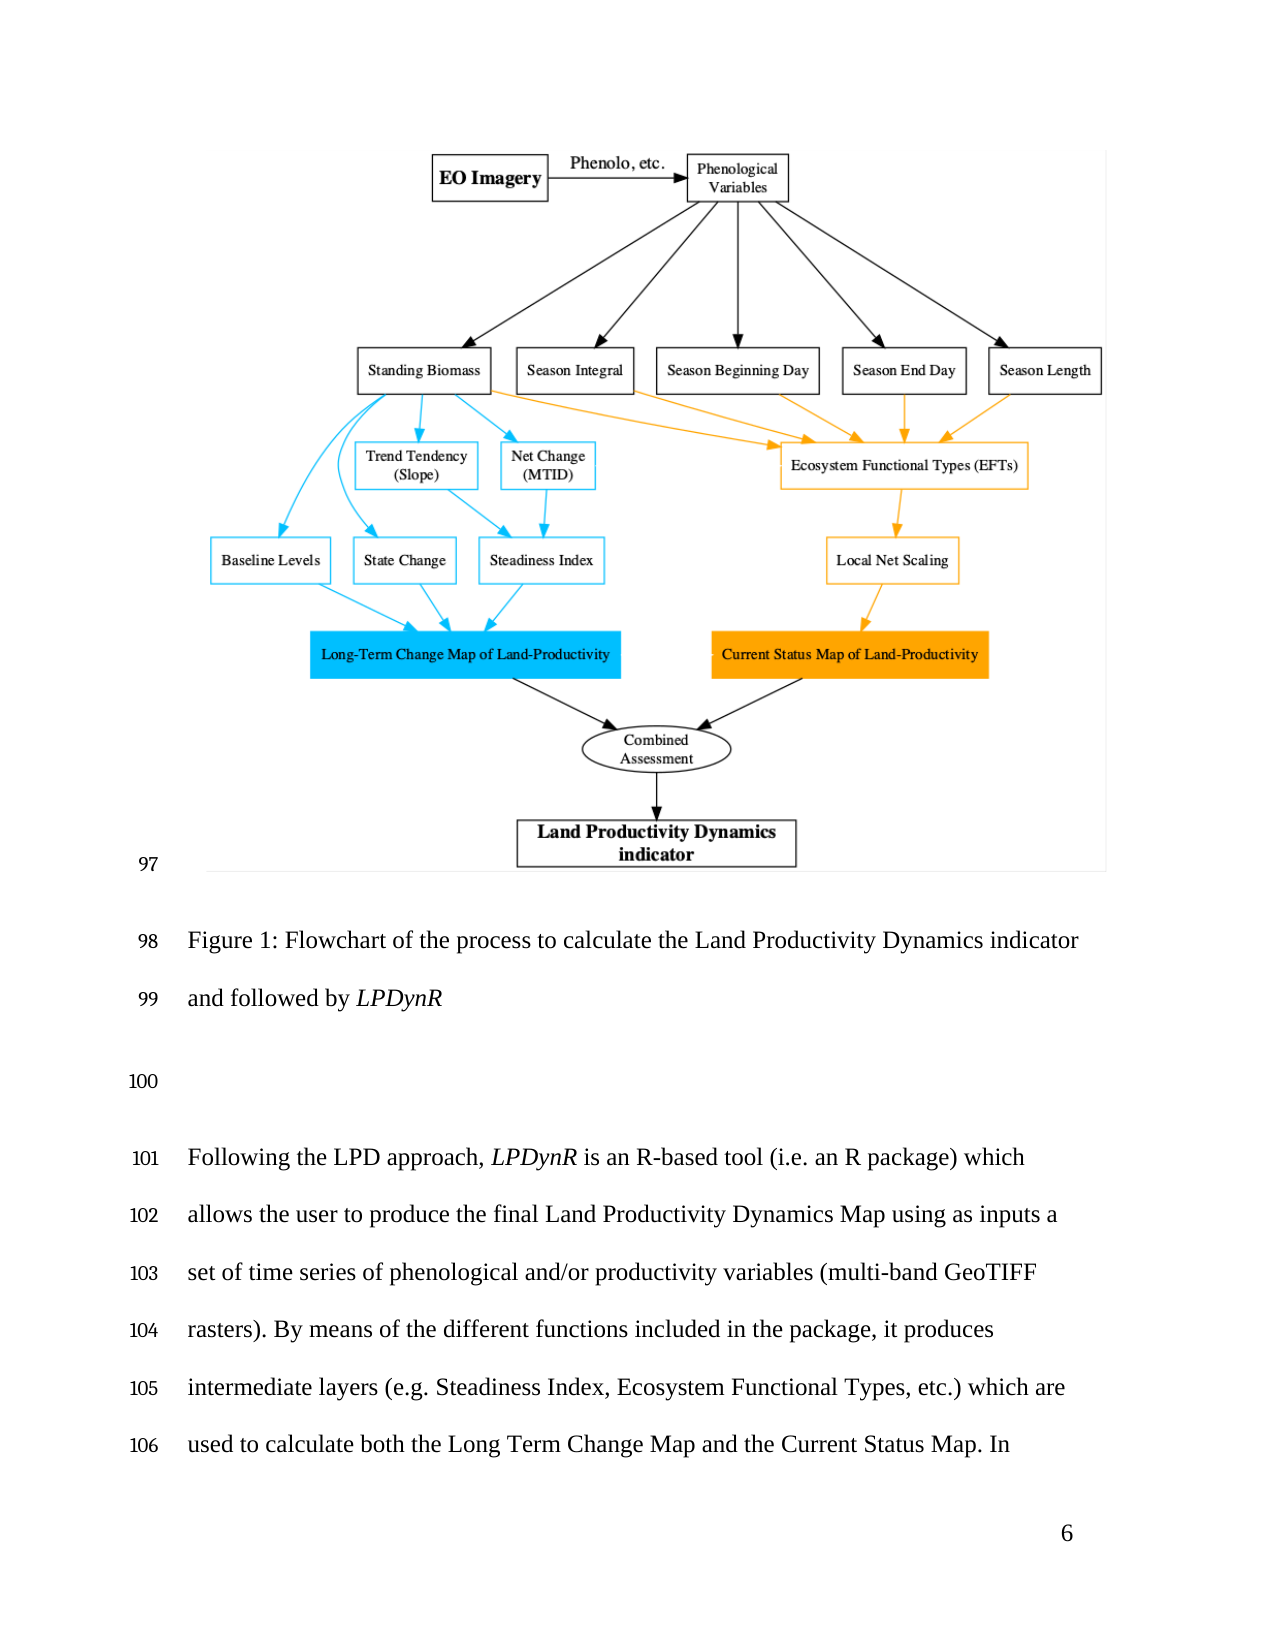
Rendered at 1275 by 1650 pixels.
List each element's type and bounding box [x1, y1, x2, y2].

text [187, 1142, 1087, 1458]
picture [206, 150, 1107, 872]
